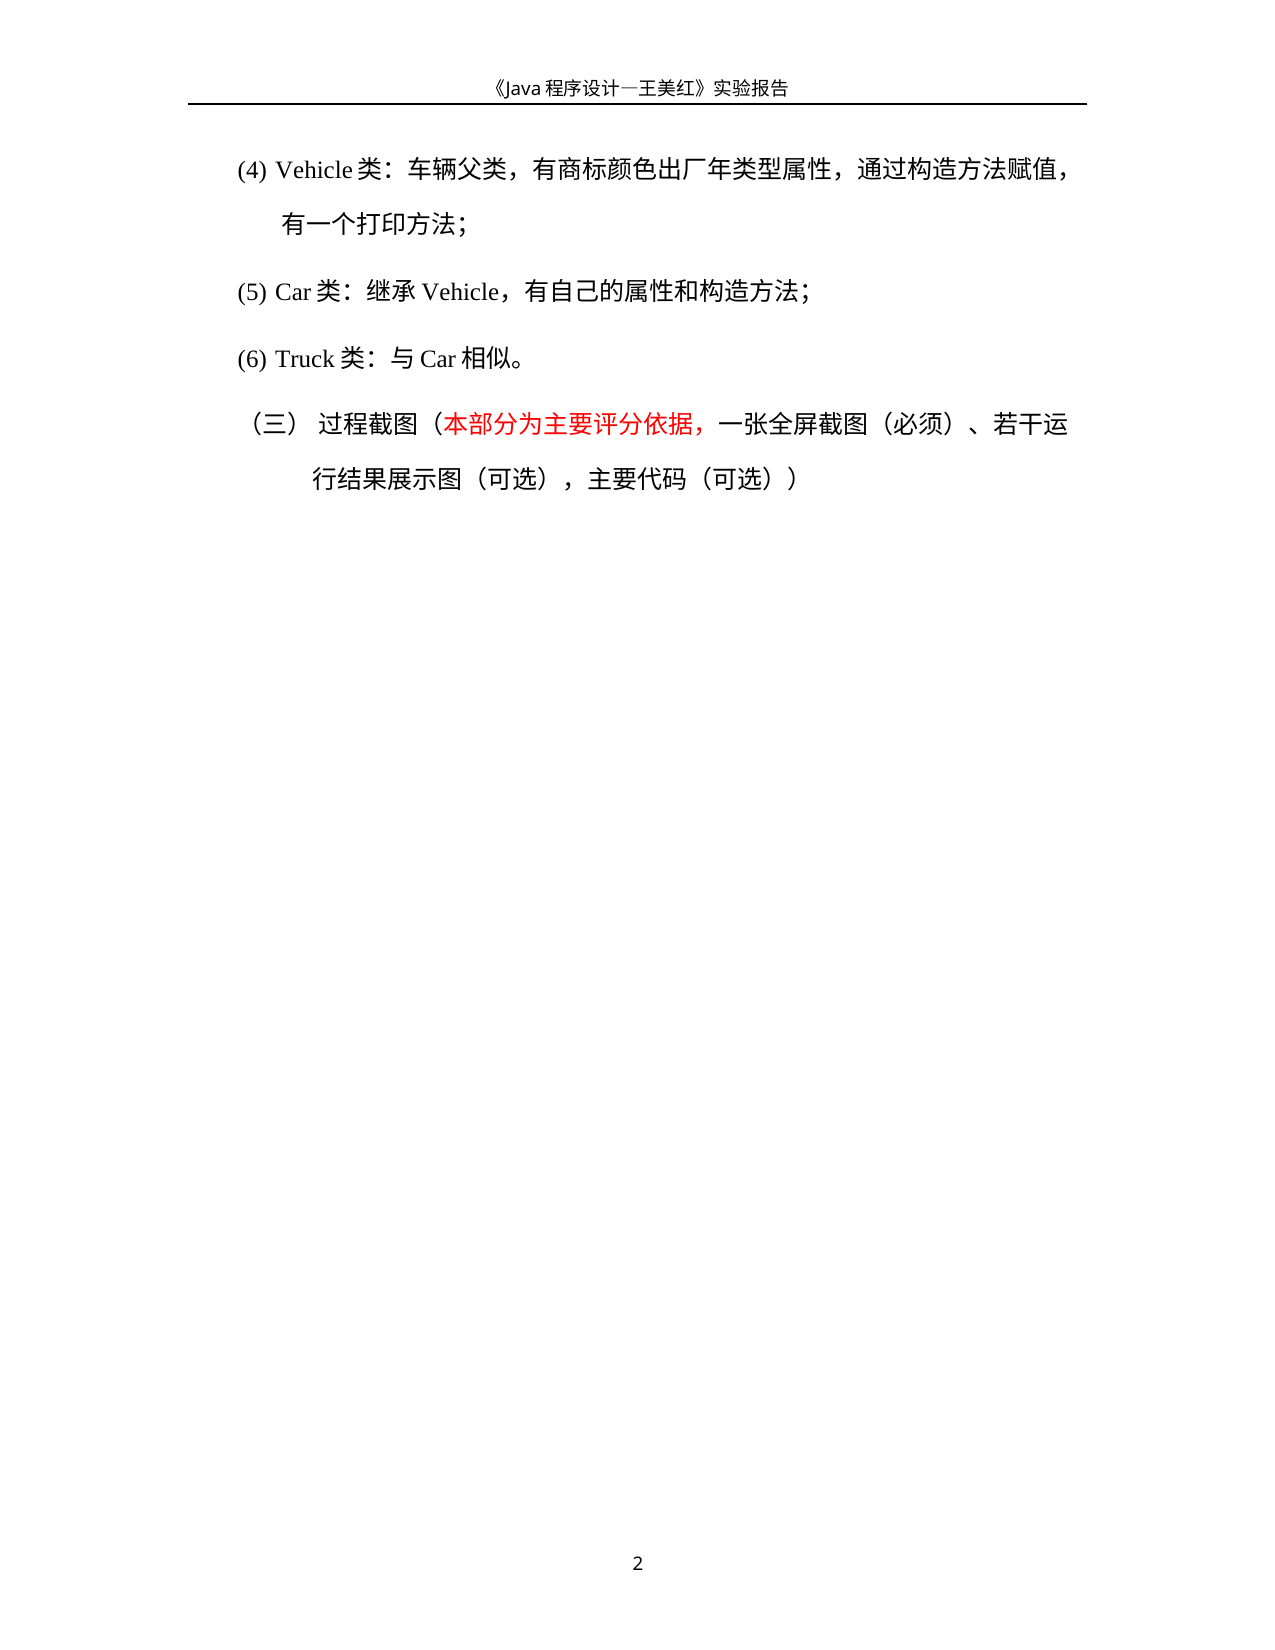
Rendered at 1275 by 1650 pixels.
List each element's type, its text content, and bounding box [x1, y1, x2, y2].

list 过程截图（本部分为主要评分依据，一张全屏截图（必须）、若干运行结果展示图（可选），主要代码（可选）） [237, 405, 1087, 496]
list Vehicle类：车辆父类，有商标颜色出厂年类型属性，通过构造方法赋值，有一个打印方法； [237, 150, 1087, 241]
list Car类：继承Vehicle，有自己的属性和构造方法； [237, 271, 1087, 307]
list Truck类：与Car相似。 [237, 338, 1087, 374]
